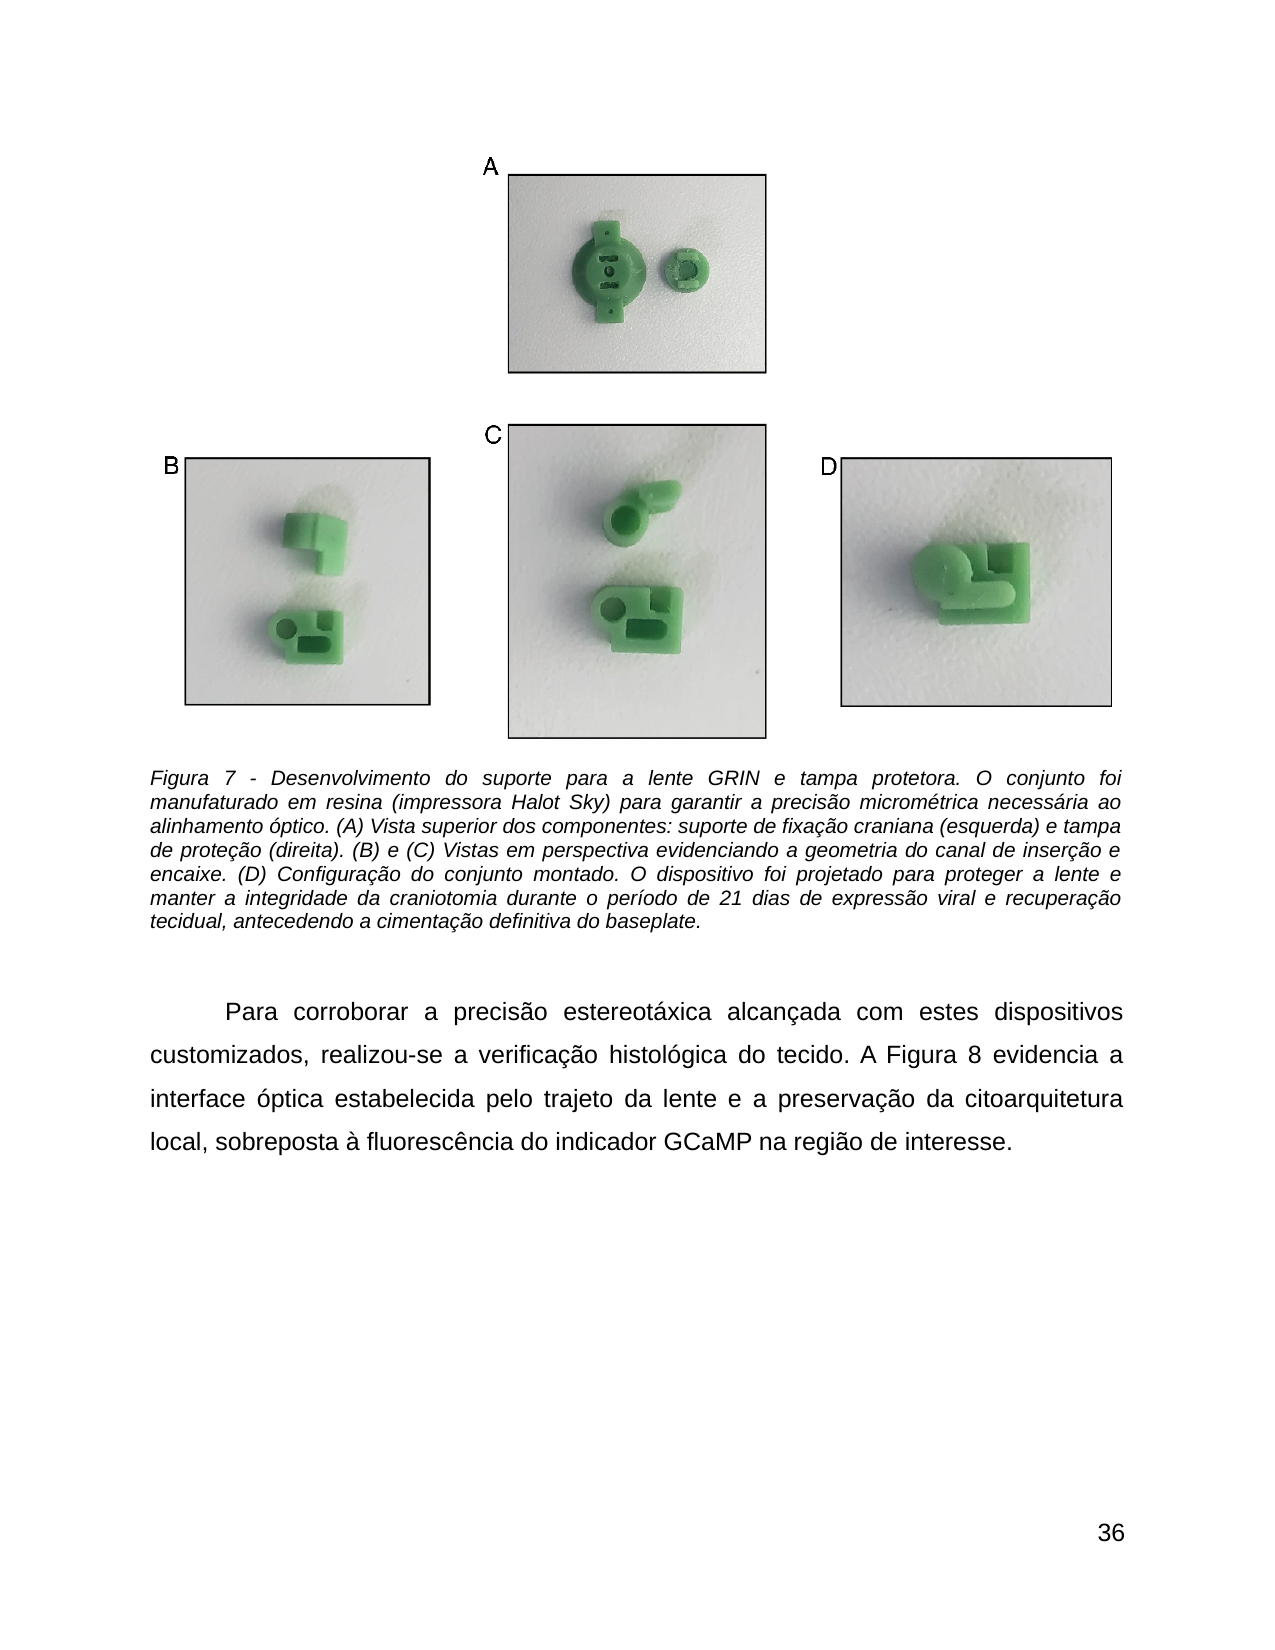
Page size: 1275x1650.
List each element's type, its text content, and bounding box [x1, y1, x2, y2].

text Figura 7 - Desenvolvimento do suporte para a lente GRIN e tampa protetora. O conjunto foi manufaturado em resina (impressora Halot Sky) para garantir a precisão micrométrica necessária ao alinhamento óptico. (A) Vista superior dos componentes: suporte de fixação craniana (esquerda) e tampa de proteção (direita). (B) e (C) Vistas em perspectiva evidenciando a geometria do canal de inserção e encaixe. (D) Configuração do conjunto montado. O dispositivo foi projetado para proteger a lente e manter a integridade da craniotomia durante o período de 21 dias de expressão viral e recuperação tecidual, antecedendo a cimentação definitiva do baseplate. [150, 766, 1125, 933]
text Para corroborar a precisão estereotáxica alcançada com estes dispositivos customizados, realizou-se a verificação histológica do tecido. A Figura 8 evidencia a interface óptica estabelecida pelo trajeto da lente e a preservação da citoarquitetura local, sobreposta à fluorescência do indicador GCaMP na região de interesse. [150, 997, 1125, 1155]
picture [153, 150, 1122, 752]
